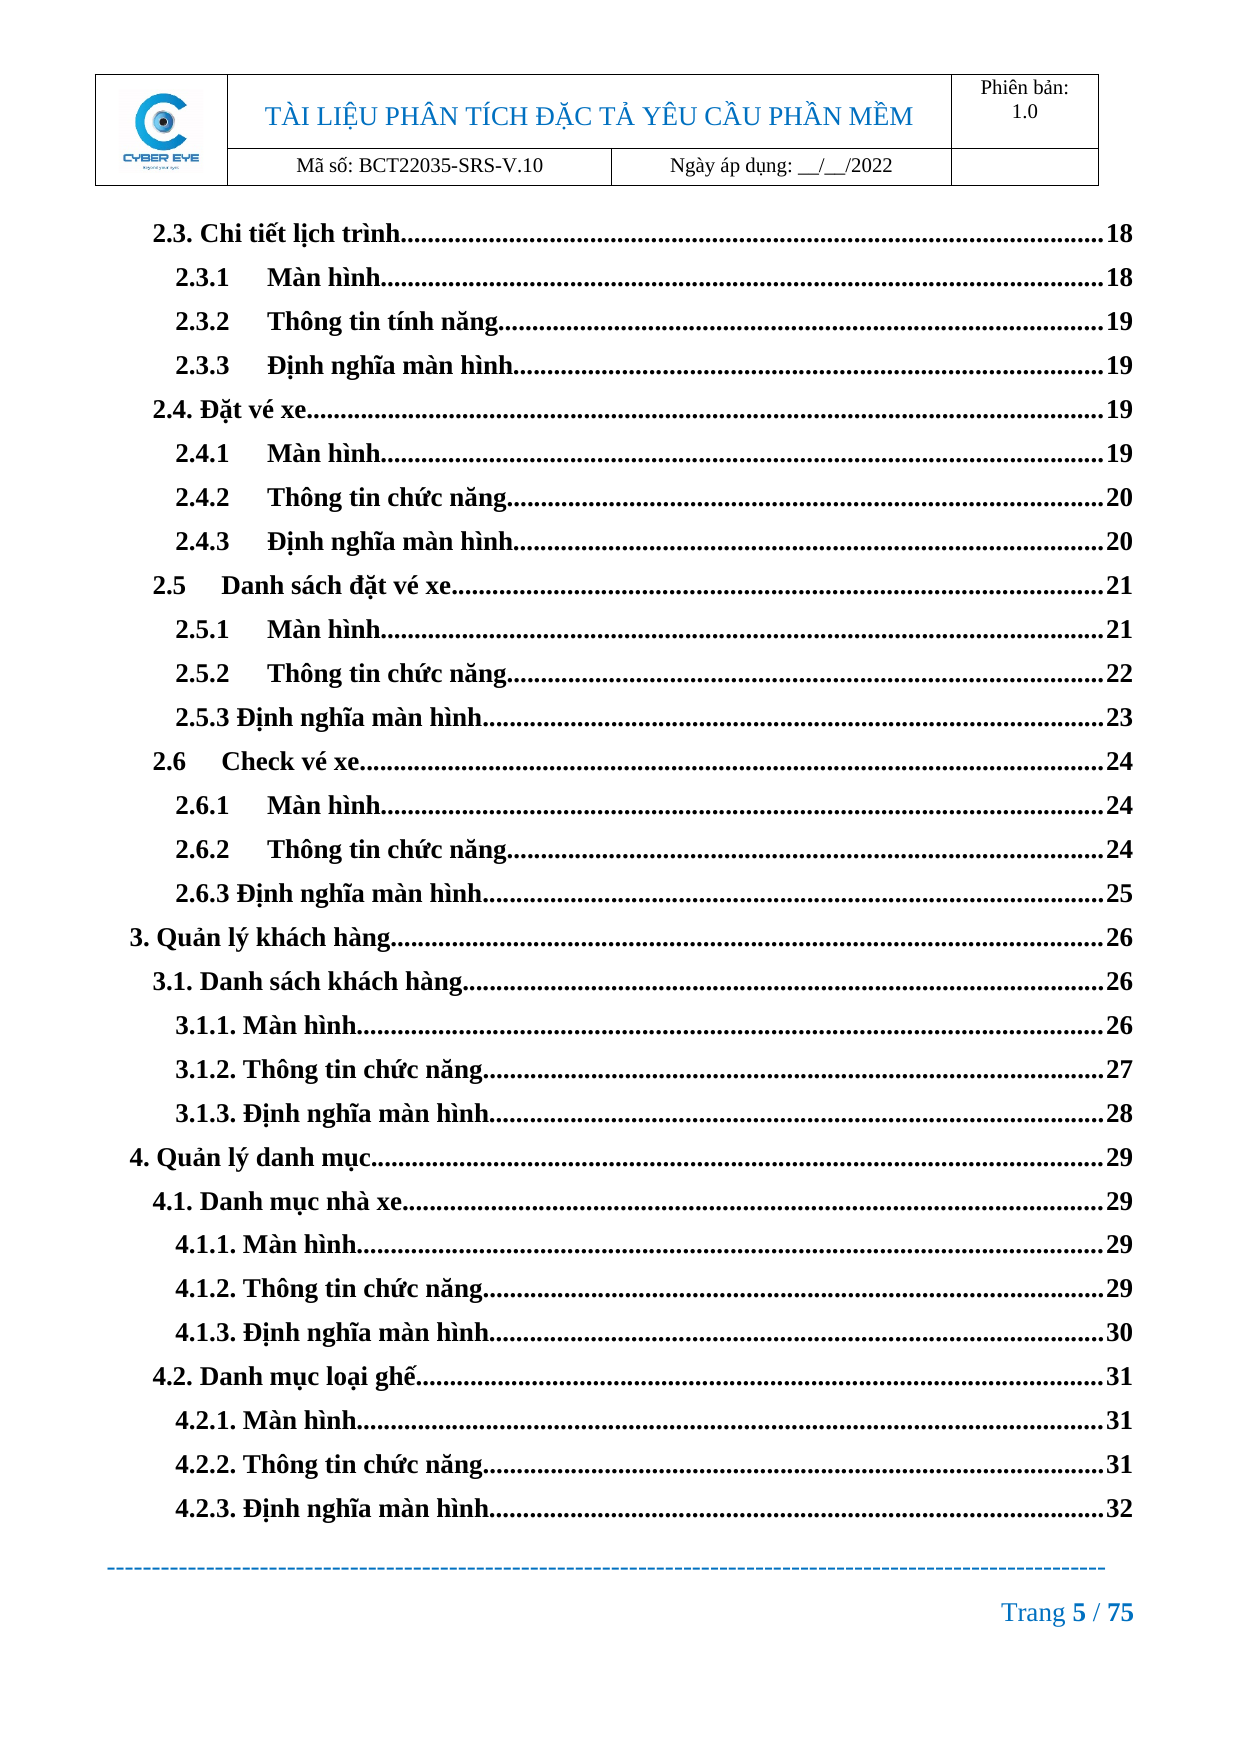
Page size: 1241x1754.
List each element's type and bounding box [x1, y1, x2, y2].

picture [118, 89, 204, 173]
